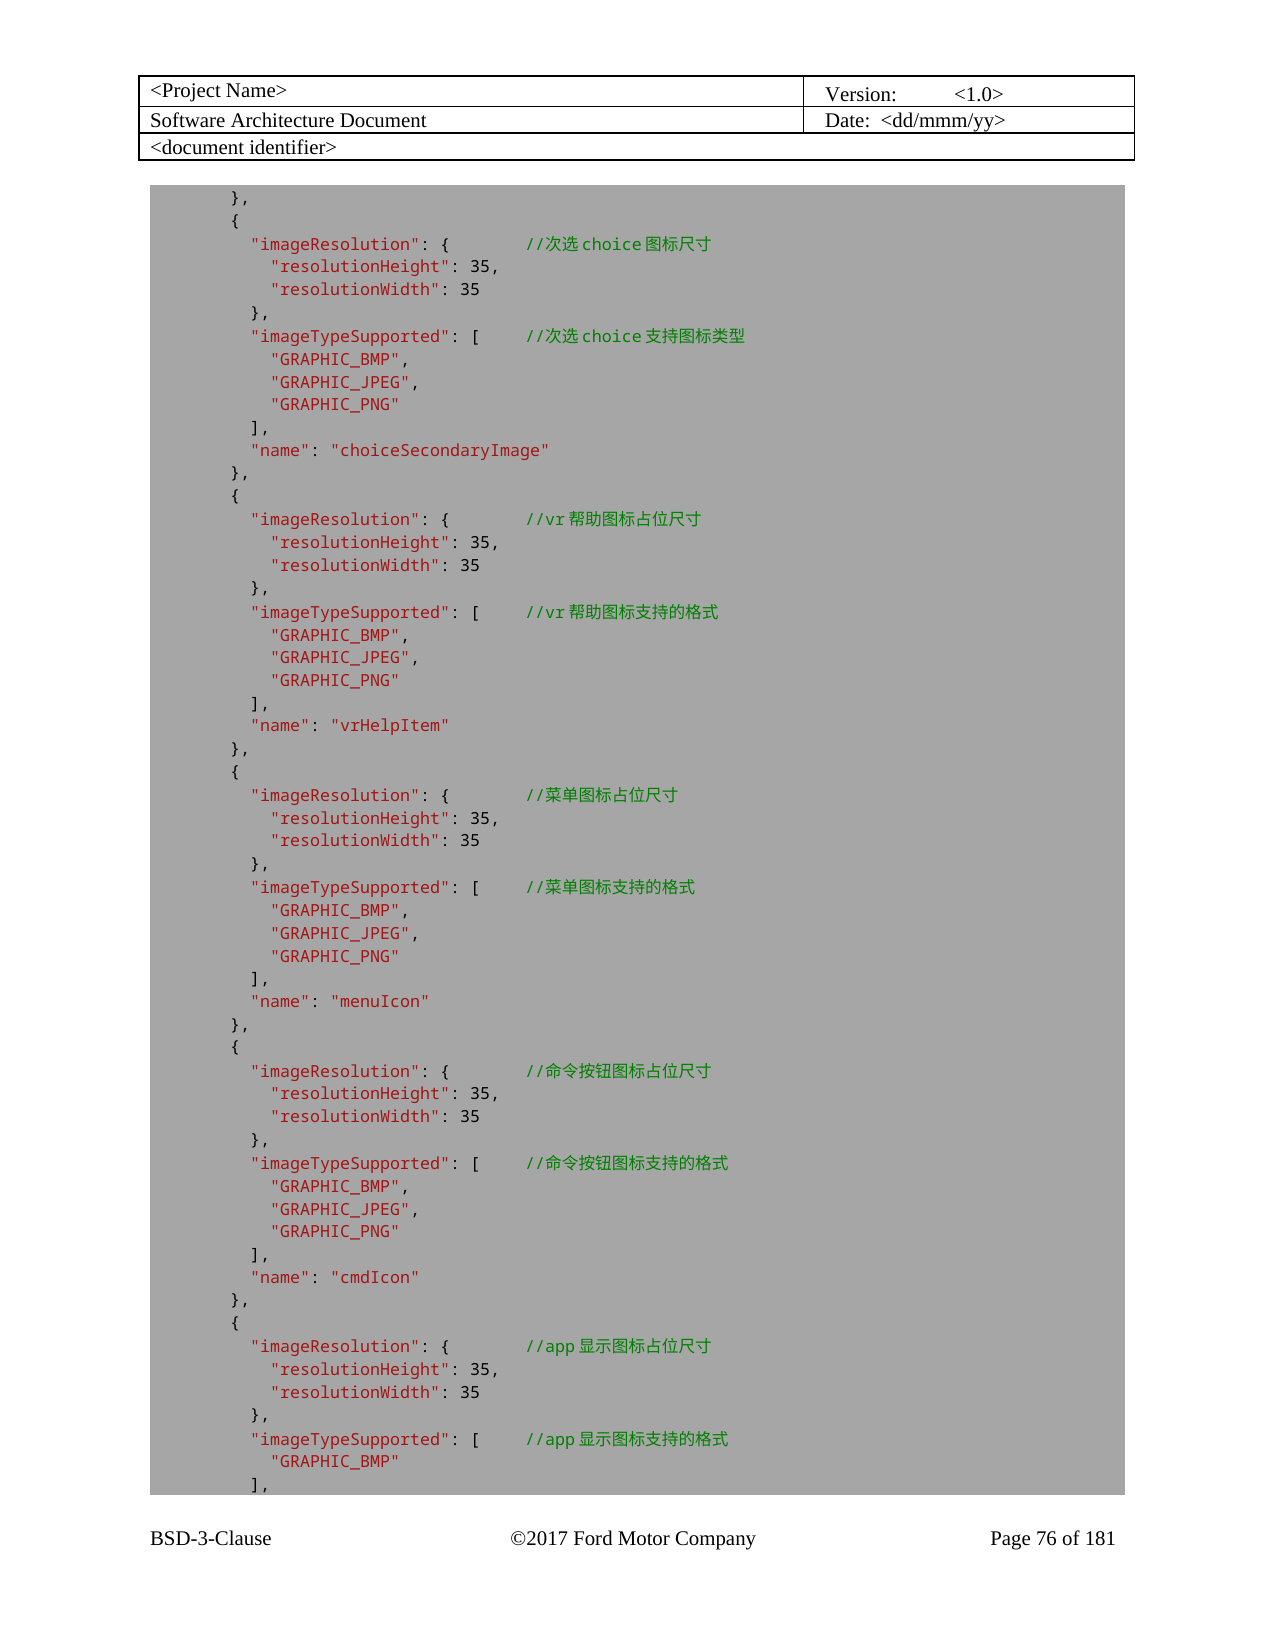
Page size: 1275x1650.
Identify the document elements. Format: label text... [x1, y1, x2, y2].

text "resolutionHeight": 35, [150, 1082, 1125, 1105]
text { [150, 208, 1125, 231]
text "GRAPHIC_PNG" [150, 1220, 1125, 1242]
text "resolutionWidth": 35 [150, 553, 1125, 576]
text { [150, 759, 1125, 782]
text "imageTypeSupported": [ //app显示图标支持的格式 [150, 1426, 1125, 1450]
text "resolutionWidth": 35 [150, 829, 1125, 852]
text "imageTypeSupported": [ //菜单图标支持的格式 [150, 874, 1125, 899]
text "name": "cmdIcon" [150, 1265, 1125, 1288]
text "GRAPHIC_PNG" [150, 944, 1125, 967]
text "resolutionHeight": 35, [150, 1358, 1125, 1380]
text { [150, 1311, 1125, 1333]
text }, [150, 461, 1125, 484]
text }, [150, 852, 1125, 874]
text "imageResolution": { //命令按钮图标占位尺寸 [150, 1058, 1125, 1082]
text "imageResolution": { //vr帮助图标占位尺寸 [150, 506, 1125, 531]
text "GRAPHIC_BMP" [150, 1450, 1125, 1473]
text "imageResolution": { //菜单图标占位尺寸 [150, 782, 1125, 806]
text }, [150, 1288, 1125, 1311]
text }, [150, 185, 1125, 208]
text "GRAPHIC_JPEG", [150, 370, 1125, 393]
text "resolutionHeight": 35, [150, 806, 1125, 829]
text }, [150, 1403, 1125, 1426]
text "imageTypeSupported": [ //vr帮助图标支持的格式 [150, 599, 1125, 623]
text { [150, 1035, 1125, 1058]
text "GRAPHIC_JPEG", [150, 921, 1125, 944]
text "name": "menuIcon" [150, 989, 1125, 1012]
text "resolutionWidth": 35 [150, 1380, 1125, 1403]
text "imageResolution": { //次选choice图标尺寸 [150, 231, 1125, 255]
text "GRAPHIC_JPEG", [150, 1197, 1125, 1220]
text "resolutionWidth": 35 [150, 1105, 1125, 1127]
text }, [150, 301, 1125, 323]
text "GRAPHIC_BMP", [150, 347, 1125, 370]
text ], [150, 1473, 1125, 1495]
text { [150, 484, 1125, 506]
text }, [150, 576, 1125, 599]
text "imageTypeSupported": [ //命令按钮图标支持的格式 [150, 1150, 1125, 1174]
text "resolutionHeight": 35, [150, 531, 1125, 553]
text ], [150, 691, 1125, 714]
text "name": "vrHelpItem" [150, 714, 1125, 737]
text "resolutionWidth": 35 [150, 278, 1125, 301]
text "GRAPHIC_JPEG", [150, 646, 1125, 668]
text ], [150, 967, 1125, 989]
text "name": "choiceSecondaryImage" [150, 438, 1125, 461]
text "GRAPHIC_BMP", [150, 623, 1125, 646]
text "GRAPHIC_PNG" [150, 393, 1125, 416]
text "GRAPHIC_BMP", [150, 1174, 1125, 1197]
text }, [150, 1012, 1125, 1035]
text }, [150, 737, 1125, 759]
text "imageTypeSupported": [ //次选choice支持图标类型 [150, 323, 1125, 347]
text ], [150, 1242, 1125, 1265]
text }, [150, 1127, 1125, 1150]
text "imageResolution": { //app显示图标占位尺寸 [150, 1333, 1125, 1358]
text "GRAPHIC_BMP", [150, 899, 1125, 921]
text ], [150, 416, 1125, 438]
text "resolutionHeight": 35, [150, 255, 1125, 278]
text "GRAPHIC_PNG" [150, 668, 1125, 691]
